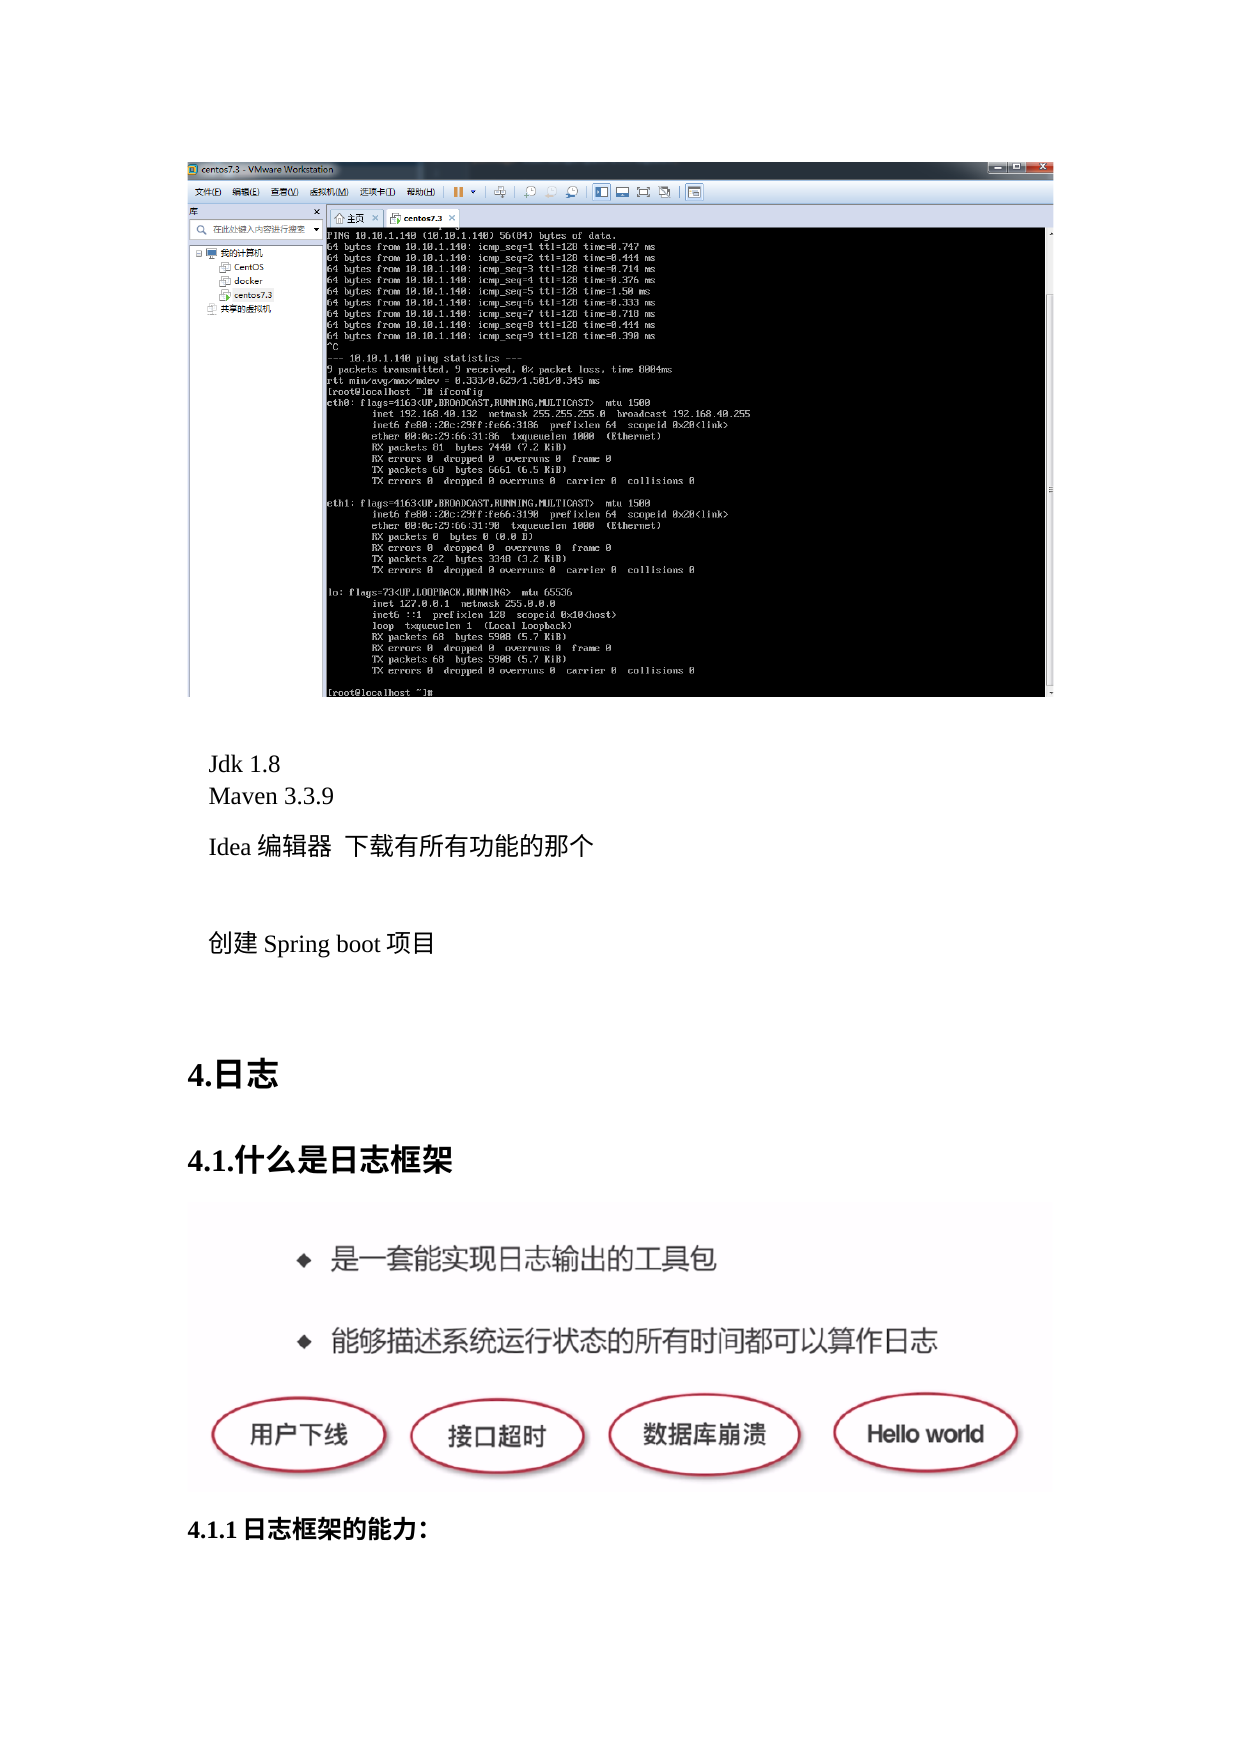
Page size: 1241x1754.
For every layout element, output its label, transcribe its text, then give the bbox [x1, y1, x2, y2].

picture [187, 1202, 1053, 1492]
list 日志 [187, 1039, 1053, 1104]
text 创建Spring boot项目 [187, 909, 1053, 974]
text 4.1.1日志框架的能力： [187, 1495, 1053, 1560]
text Maven 3.3.9 [187, 779, 1053, 812]
text Jdk 1.8 [187, 747, 1053, 779]
picture [187, 162, 1054, 697]
text Idea 编辑器 下载有所有功能的那个 [187, 812, 1053, 877]
text 4.1.什么是日志框架 [187, 1125, 1053, 1190]
